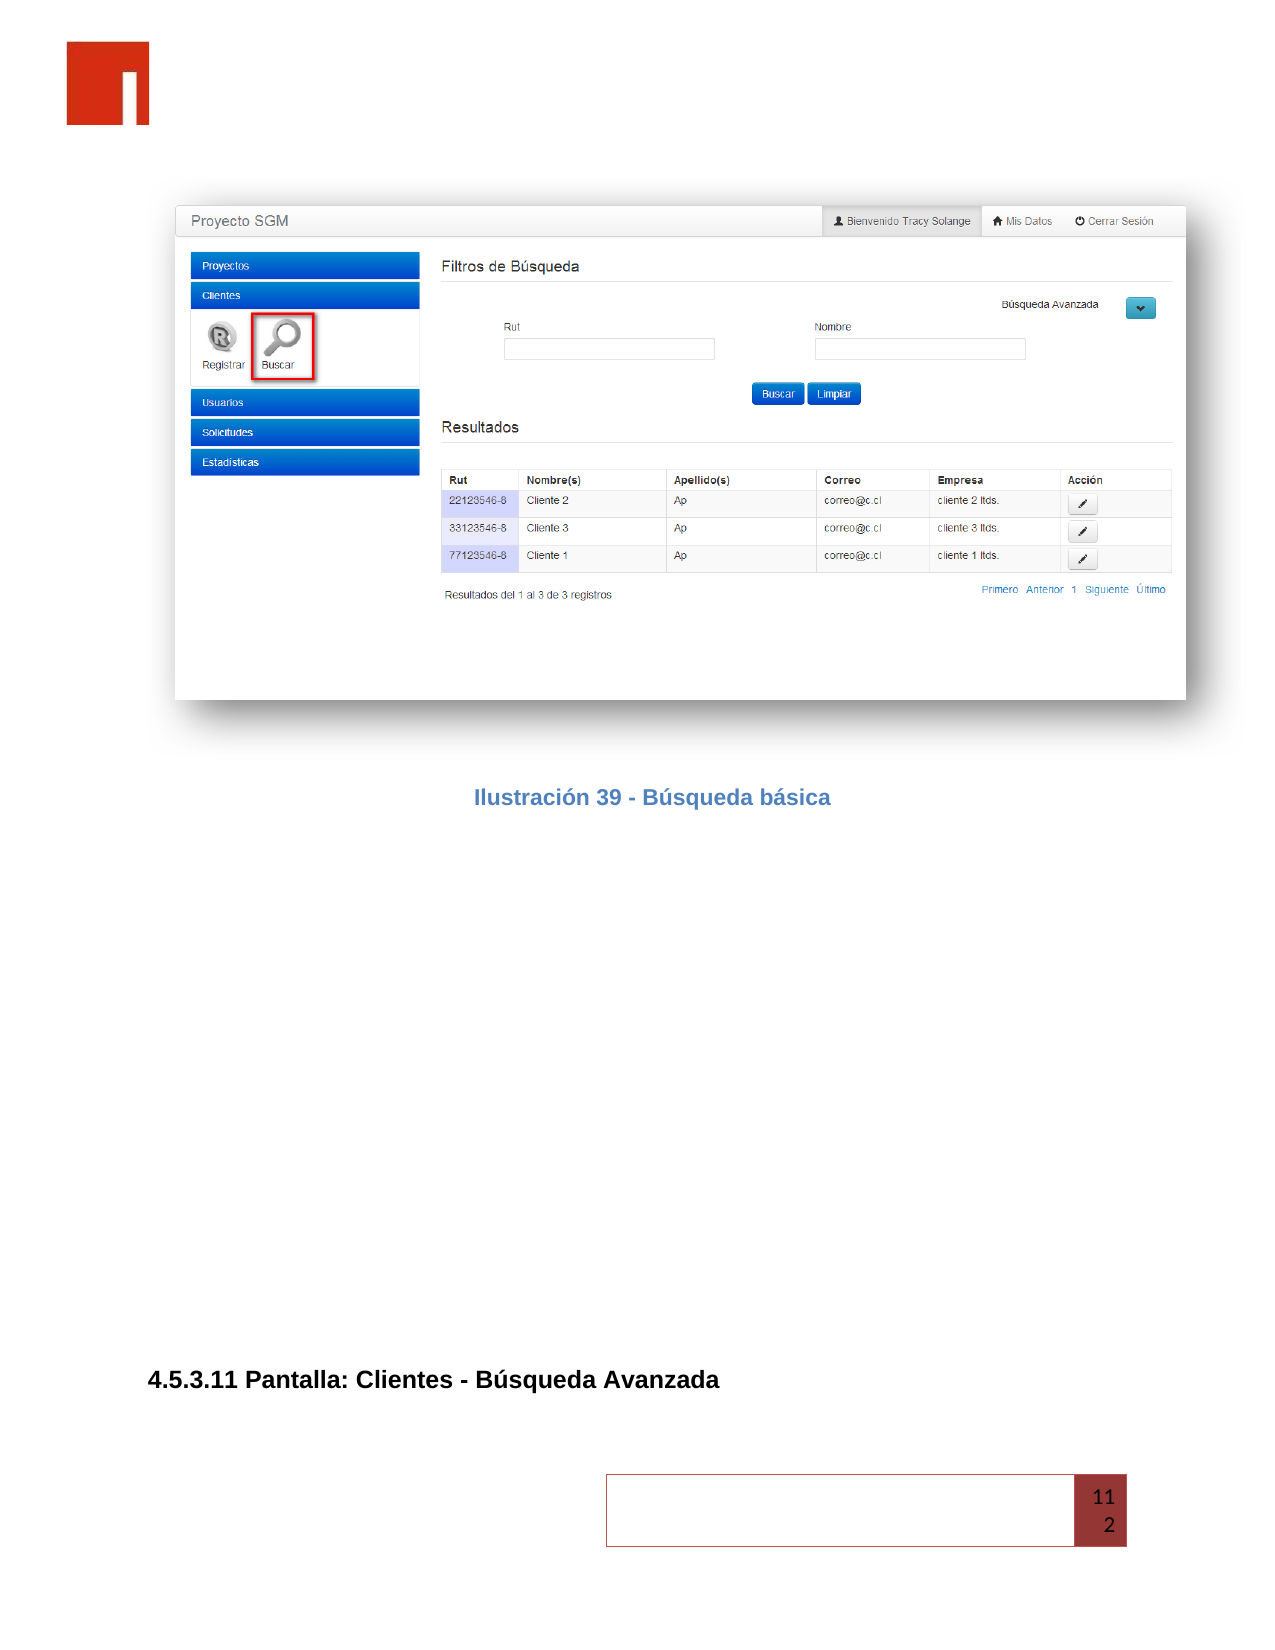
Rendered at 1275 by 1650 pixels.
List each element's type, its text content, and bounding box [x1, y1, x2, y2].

picture [175, 205, 1186, 700]
text Ilustración 39 - Búsqueda básica [148, 783, 1157, 810]
subtitle 4.5.3.11 Pantalla: Clientes - Búsqueda Avanzada [148, 1365, 1157, 1394]
picture [66, 41, 150, 125]
